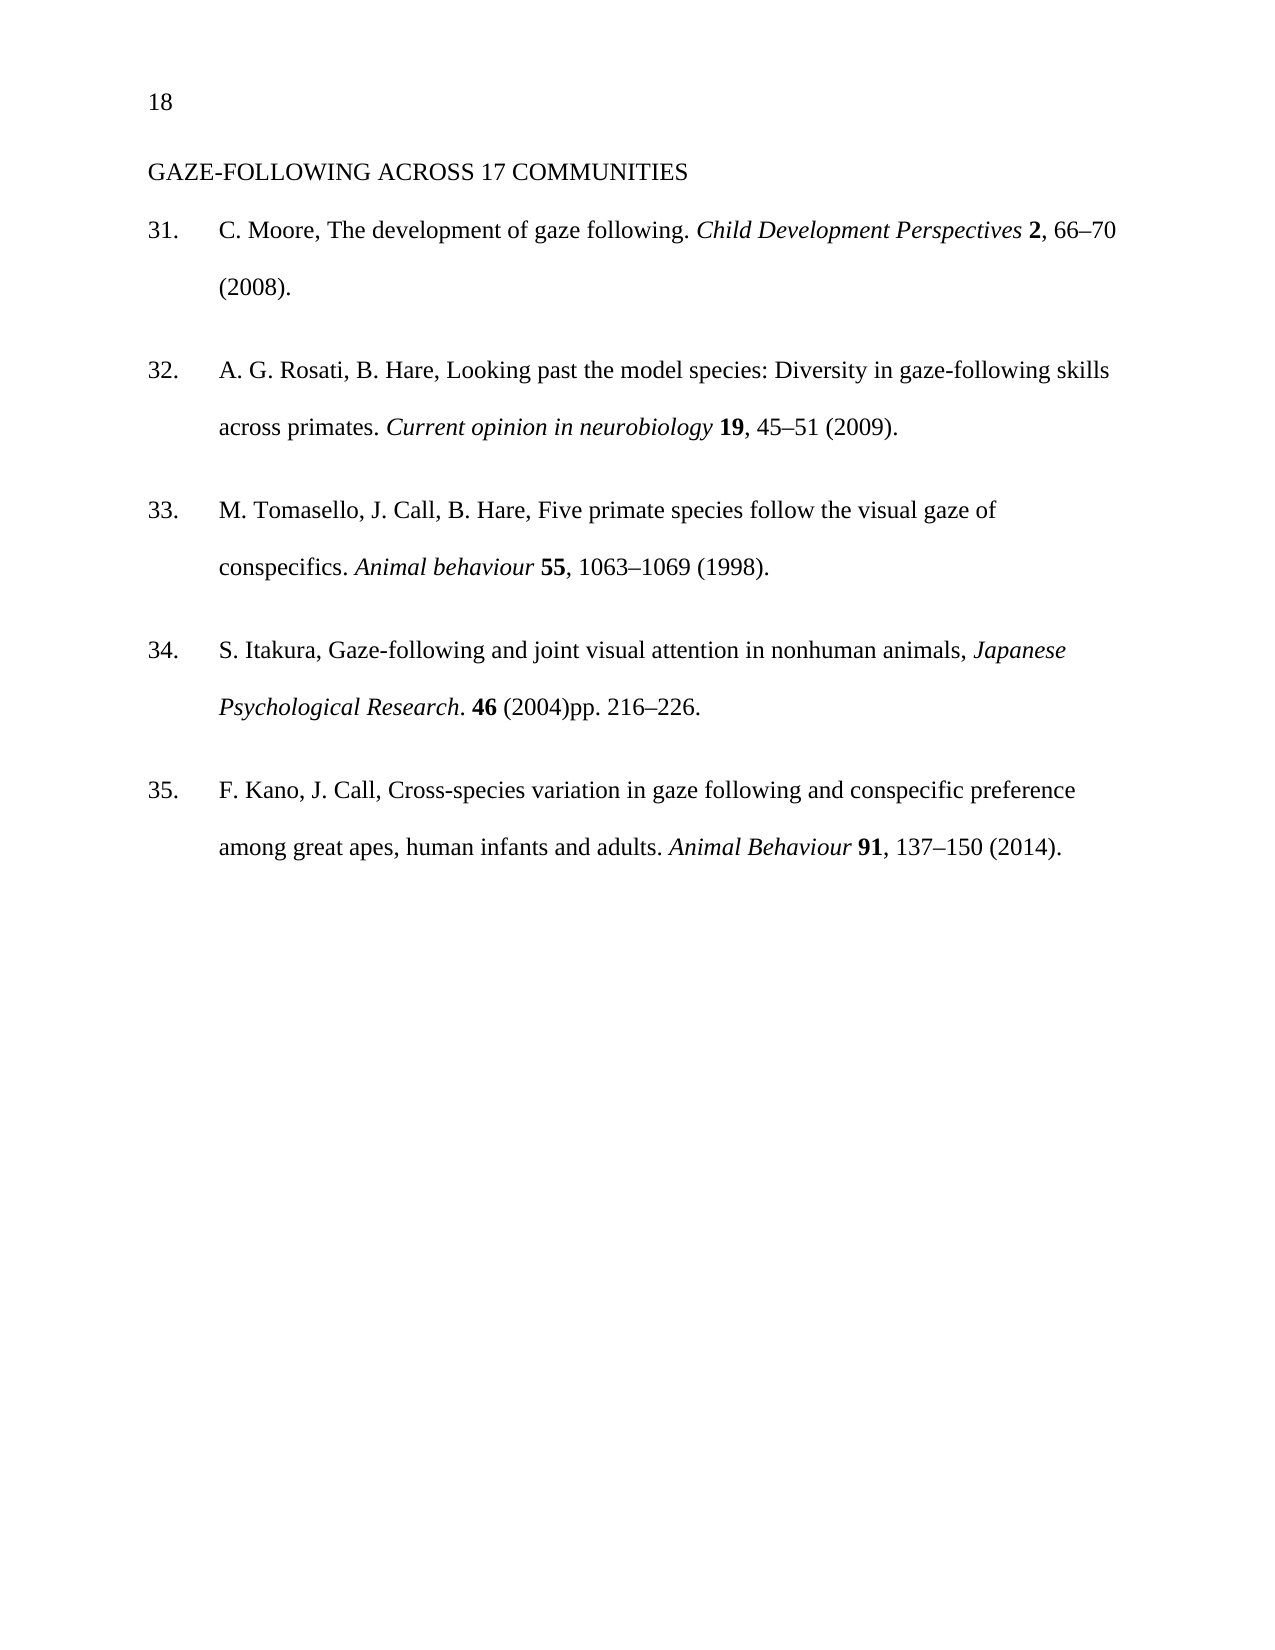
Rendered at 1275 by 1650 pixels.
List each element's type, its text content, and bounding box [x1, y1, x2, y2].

text 34. S. Itakura, Gaze-following and joint visual attention in nonhuman animals, Japanese Psychological Research. 46 (2004)pp. 216–226. [148, 635, 1127, 721]
text 33. M. Tomasello, J. Call, B. Hare, Five primate species follow the visual gaze of conspecifics. Animal behaviour 55, 1063–1069 (1998). [148, 495, 1127, 581]
text 31. C. Moore, The development of gaze following. Child Development Perspectives 2, 66–70 (2008). [148, 215, 1127, 301]
text 32. A. G. Rosati, B. Hare, Looking past the model species: Diversity in gaze-following skills across primates. Current opinion in neurobiology 19, 45–51 (2009). [148, 355, 1127, 441]
text 35. F. Kano, J. Call, Cross-species variation in gaze following and conspecific preference among great apes, human infants and adults. Animal Behaviour 91, 137–150 (2014). [148, 775, 1127, 861]
